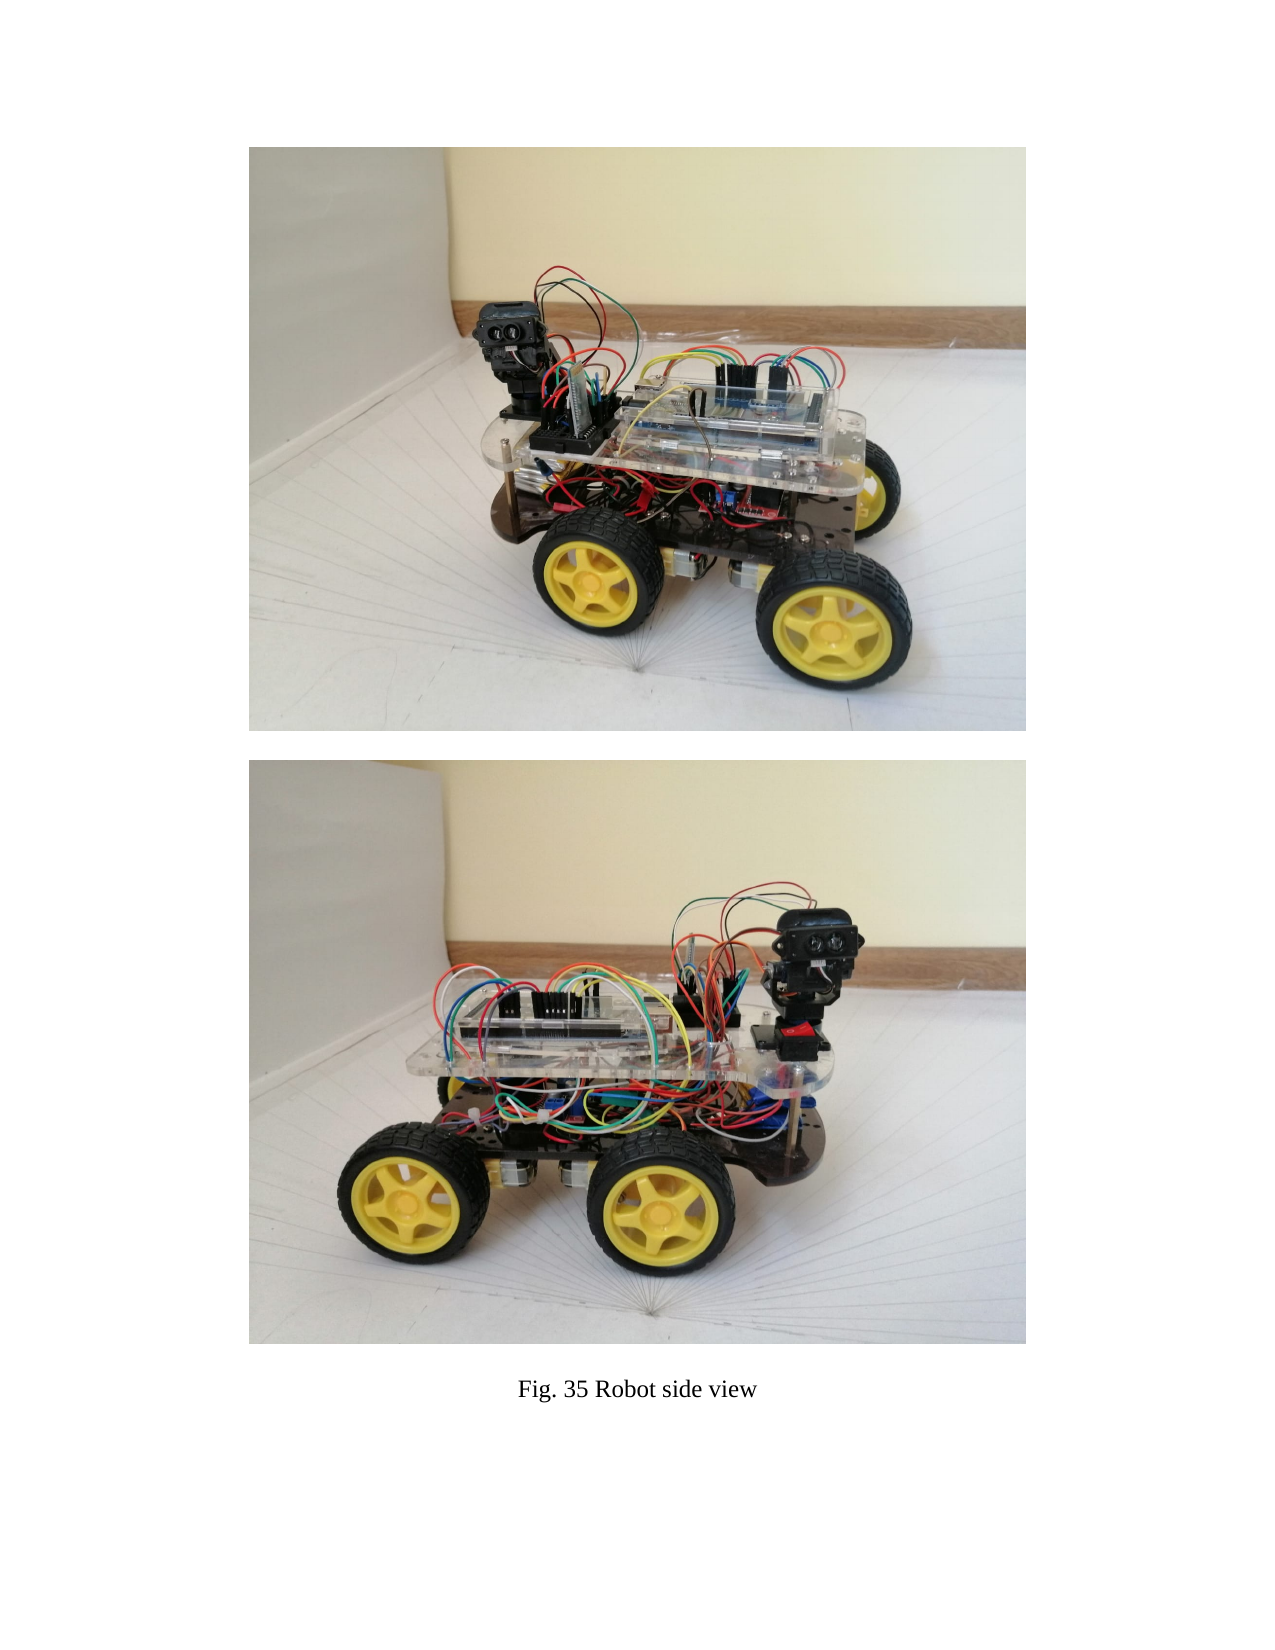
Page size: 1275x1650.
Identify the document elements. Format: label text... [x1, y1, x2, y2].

picture [249, 147, 1026, 731]
picture [249, 760, 1026, 1344]
text Fig. 35 Robot side view [148, 1374, 1127, 1403]
